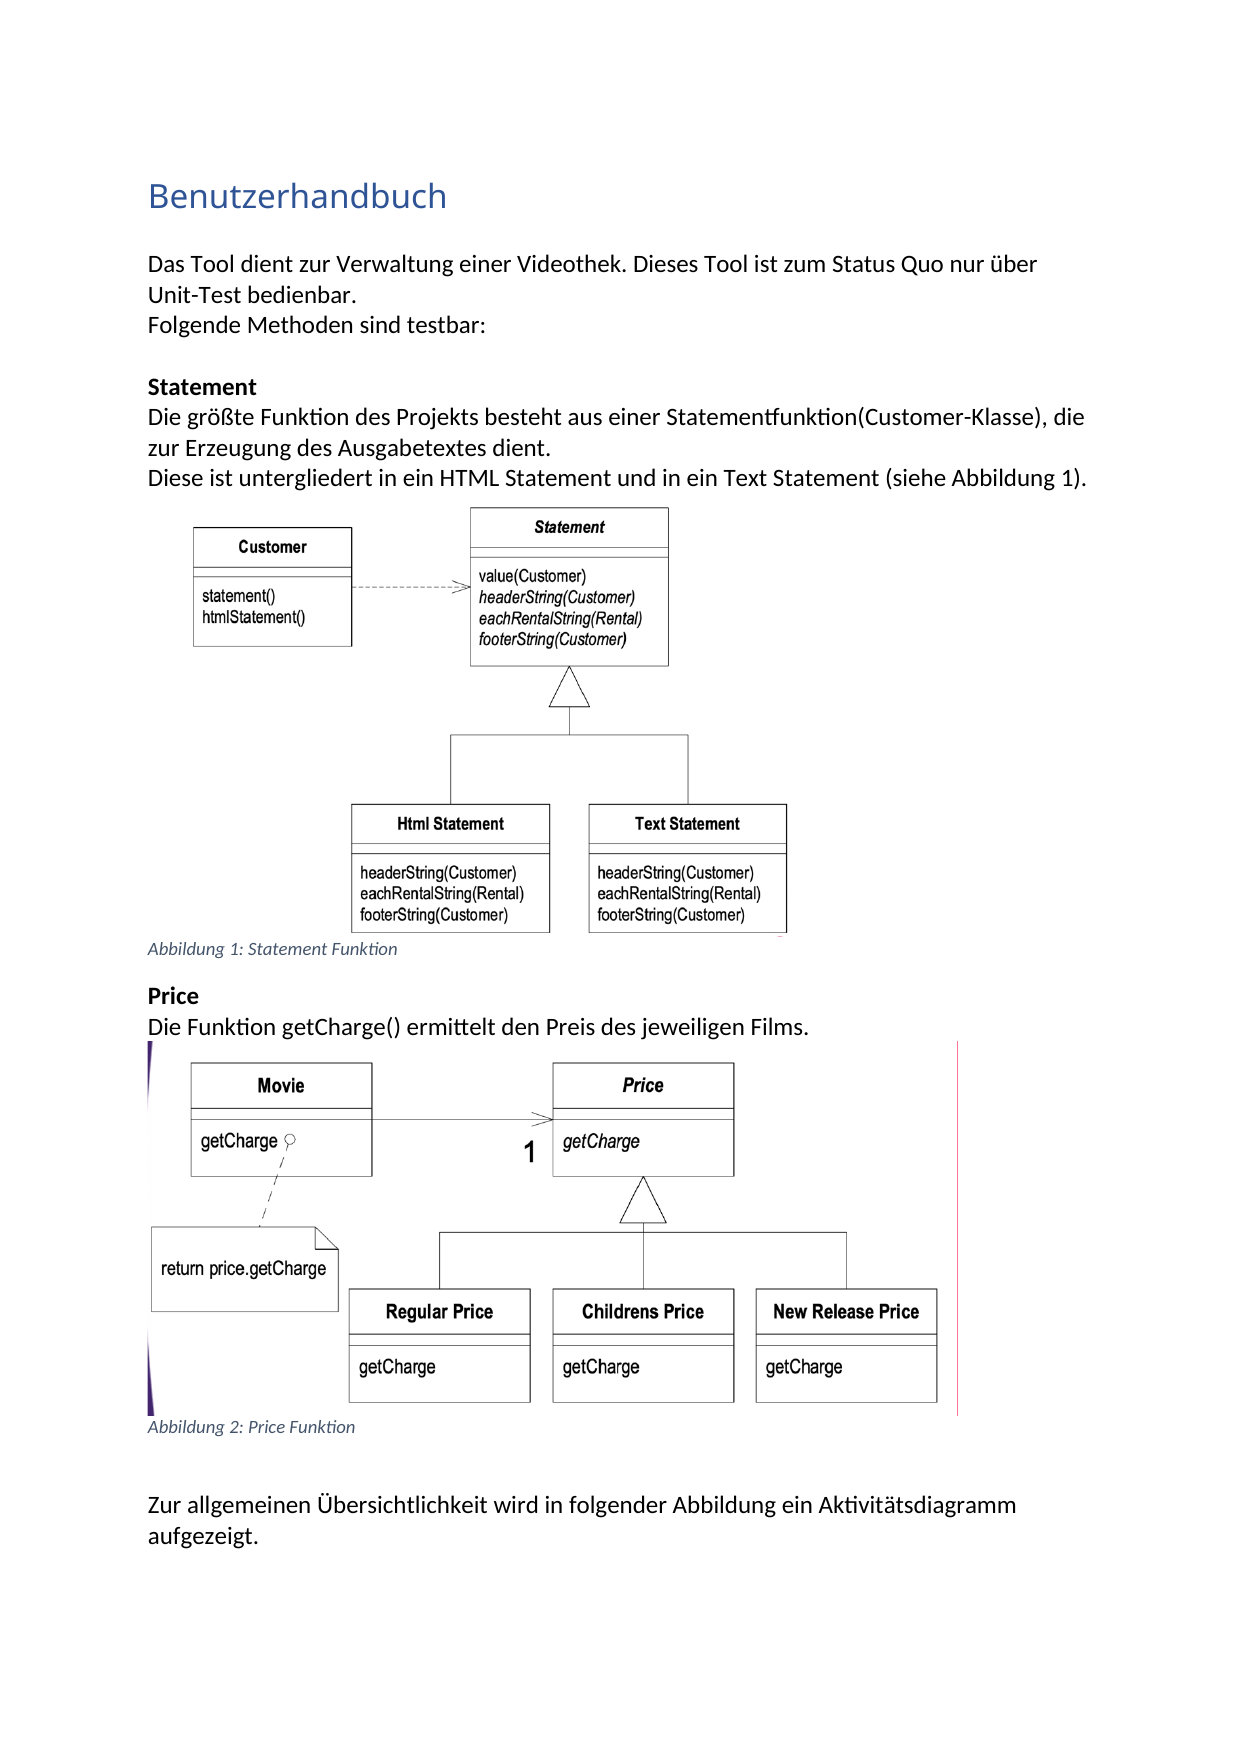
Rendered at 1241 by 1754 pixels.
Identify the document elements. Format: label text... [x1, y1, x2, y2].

text Die Funktion getCharge() ermittelt den Preis des jeweiligen Films. [148, 1011, 1093, 1041]
picture [147, 1041, 958, 1416]
text Price [148, 980, 1093, 1011]
text Diese ist untergliedert in ein HTML Statement und in ein Text Statement (siehe Abbildung 1). [148, 462, 1093, 493]
subtitle Benutzerhandbuch [148, 173, 1093, 218]
text Das Tool dient zur Verwaltung einer Videothek. Dieses Tool ist zum Status Quo nur über Unit-Test bedienbar. [148, 248, 1093, 309]
text Zur allgemeinen Übersichtlichkeit wird in folgender Abbildung ein Aktivitätsdiagramm aufgezeigt. [148, 1490, 1093, 1551]
text Folgende Methoden sind testbar: [148, 309, 1093, 340]
text Abbildung 2: Price Funktion [148, 1415, 1093, 1438]
text Die größte Funktion des Projekts besteht aus einer Statementfunktion(Customer-Klasse), die zur Erzeugung des Ausgabetextes dient. [148, 401, 1093, 462]
text Statement [148, 371, 1093, 401]
picture [147, 492, 790, 937]
text Abbildung 1: Statement Funktion [148, 937, 1093, 959]
